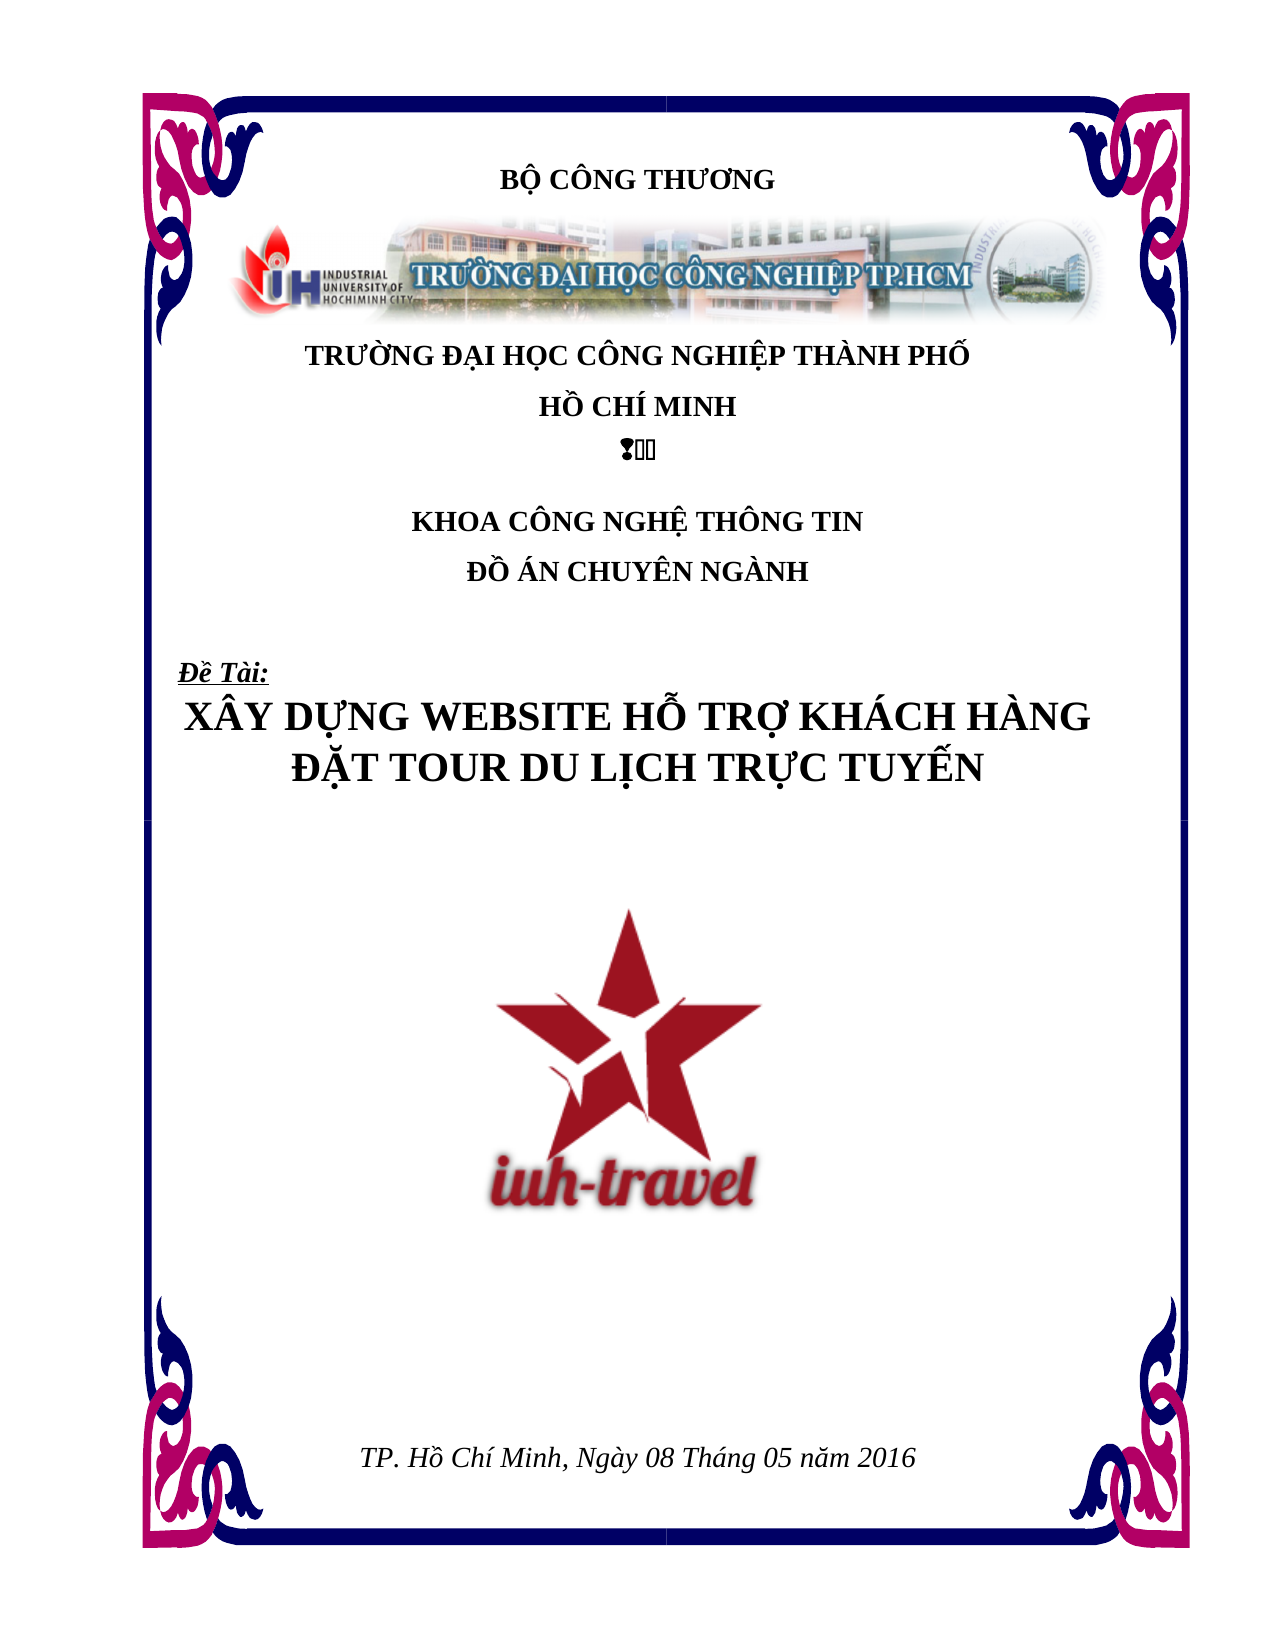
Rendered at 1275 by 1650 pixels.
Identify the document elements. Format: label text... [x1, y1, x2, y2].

picture [336, 879, 939, 1273]
text Đề Tài: [103, 655, 1125, 688]
text XÂY DỰNG WEBSITE HỖ TRỢ KHÁCH HÀNG [150, 691, 1125, 739]
text ĐỒ ÁN CHUYÊN NGÀNH [150, 554, 1125, 588]
text KHOA CÔNG NGHỆ THÔNG TIN [150, 504, 1125, 537]
text ĐẶT TOUR DU LỊCH TRỰC TUYẾN [150, 743, 1125, 791]
picture [256, 244, 1079, 297]
text TRƯỜNG ĐẠI HỌC CÔNG NGHIỆP THÀNH PHỐ [150, 338, 1125, 372]
text HỒ CHÍ MINH [150, 389, 1125, 422]
text BỘ CÔNG THƯƠNG [150, 162, 1125, 196]
text TP. Hồ Chí Minh, Ngày 08 Tháng 05 năm 2016 [150, 1440, 1125, 1474]
